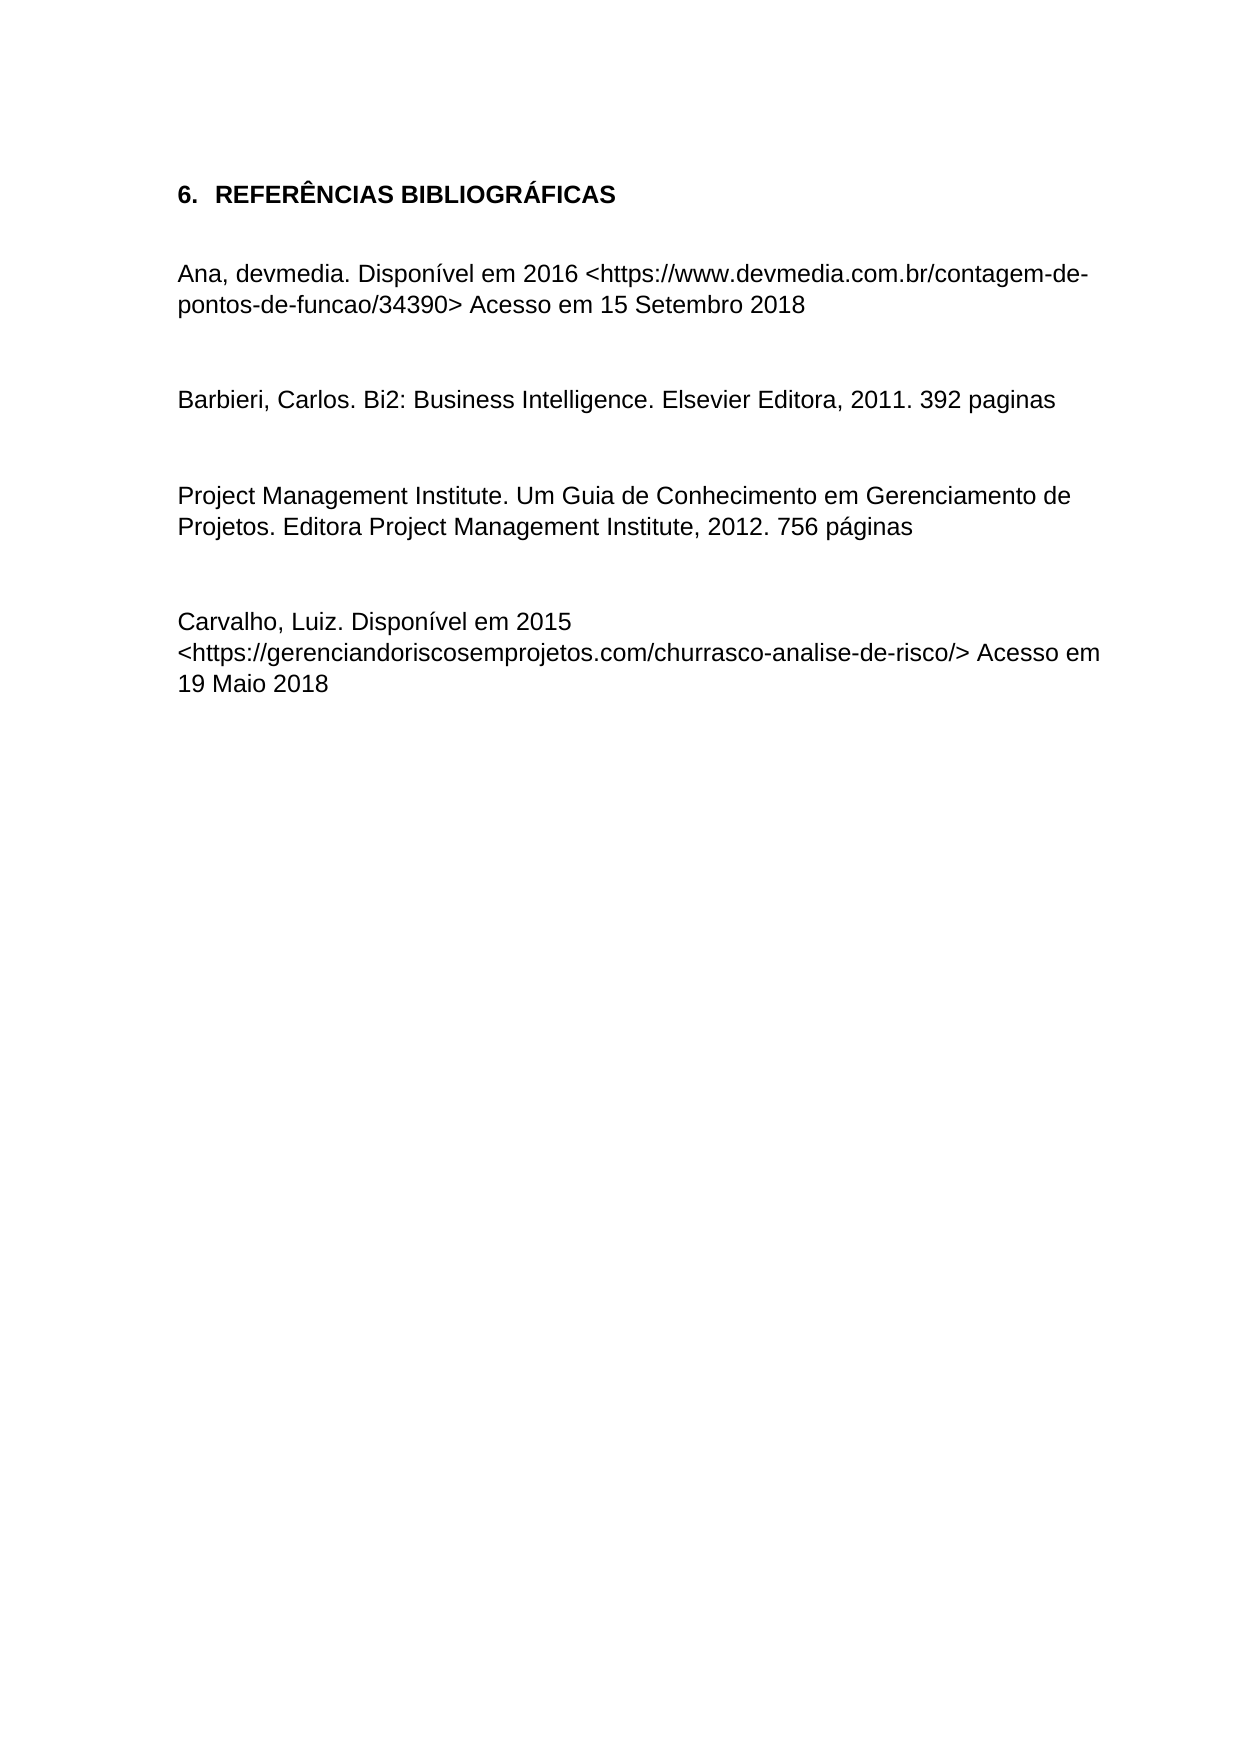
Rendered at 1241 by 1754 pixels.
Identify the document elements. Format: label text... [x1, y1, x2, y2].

text Barbieri, Carlos. Bi2: Business Intelligence. Elsevier Editora, 2011. 392 paginas [177, 386, 1122, 414]
text Carvalho, Luiz. Disponível em 2015 <https://gerenciandoriscosemprojetos.com/churrasco-analise-de-risco/> Acesso em 19 Maio 2018 [177, 607, 1122, 698]
text Project Management Institute. Um Guia de Conhecimento em Gerenciamento de Projetos. Editora Project Management Institute, 2012. 756 páginas [177, 481, 1122, 541]
text Ana, devmedia. Disponível em 2016 <https://www.devmedia.com.br/contagem-de-pontos-de-funcao/34390> Acesso em 15 Setembro 2018 [177, 259, 1122, 319]
list REFERÊNCIAS BIBLIOGRÁFICAS [177, 180, 1122, 209]
